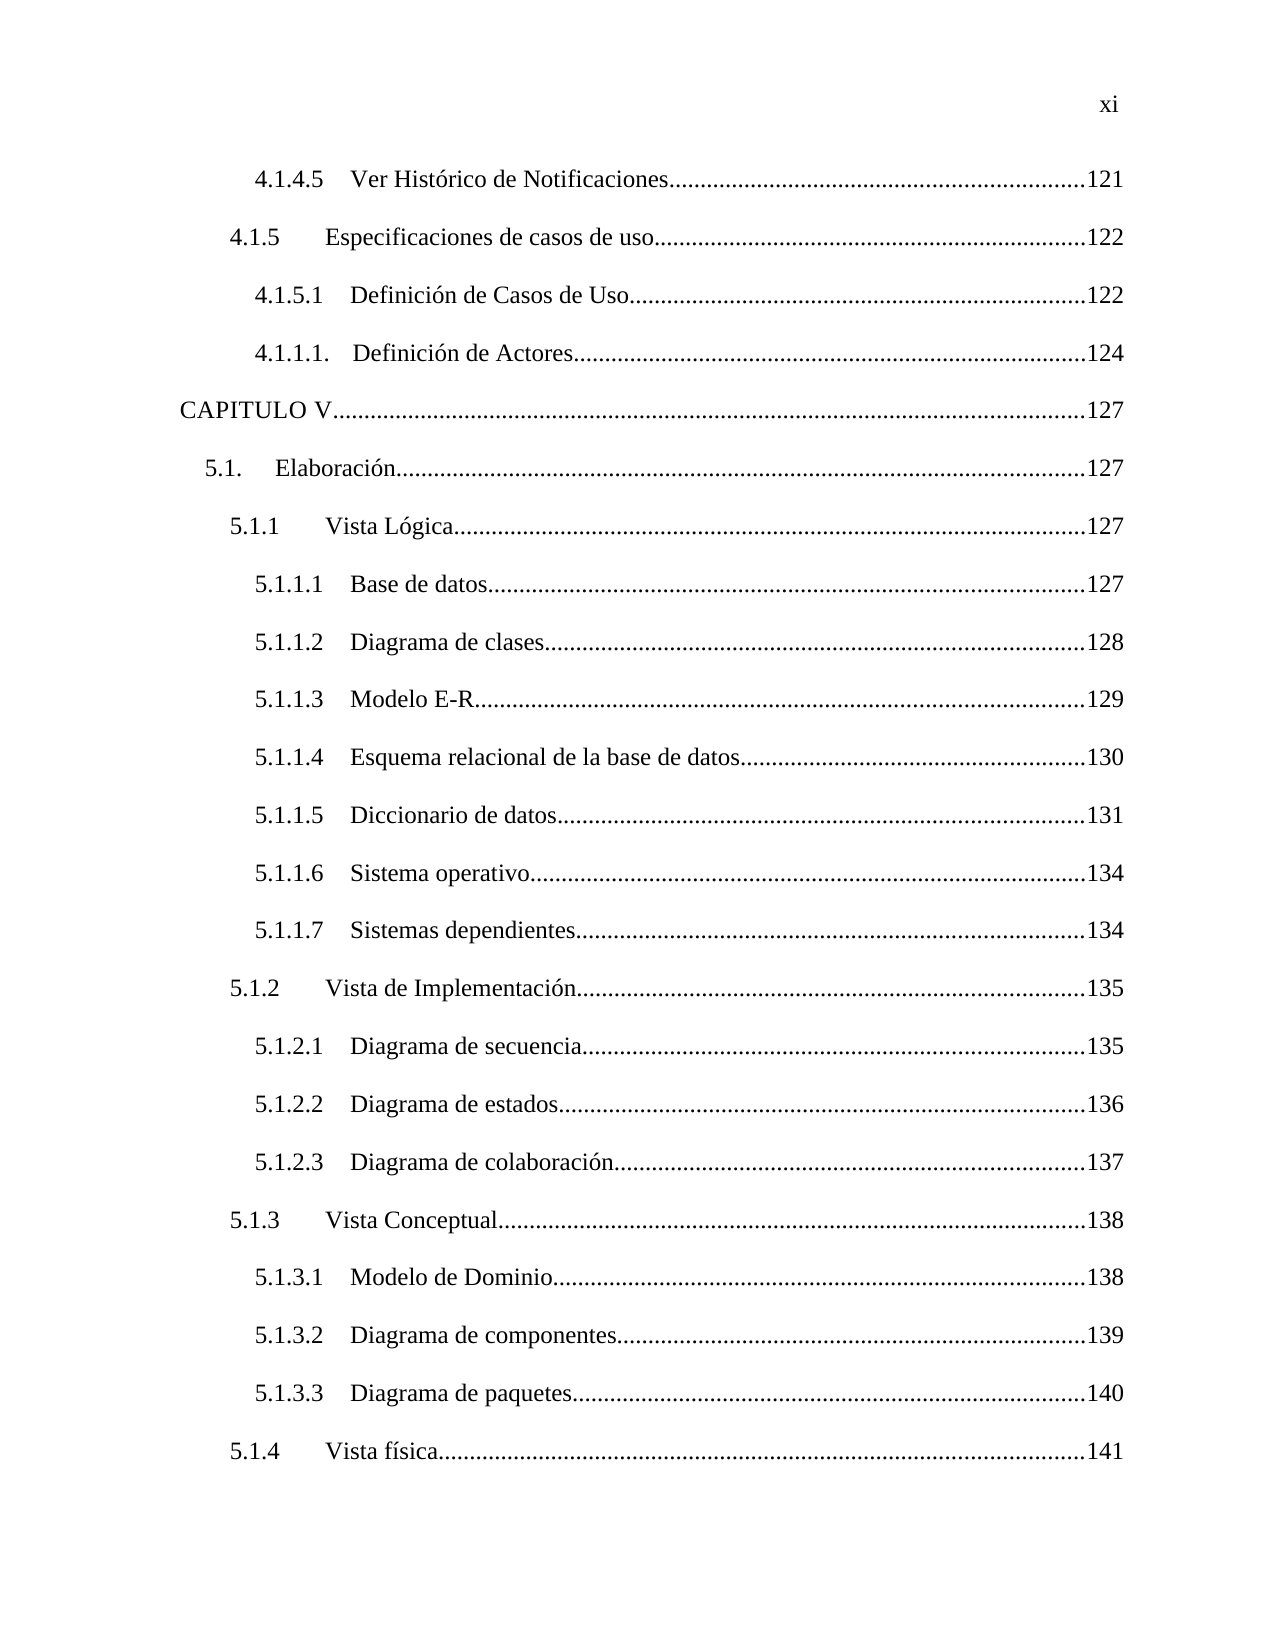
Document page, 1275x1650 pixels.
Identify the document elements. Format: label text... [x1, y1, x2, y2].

text 4.1.4.5 Ver Histórico de Notificaciones 121 [225, 164, 1125, 193]
text 5.1.1.1 Base de datos 127 [225, 569, 1125, 597]
text 5.1.3.3 Diagrama de paquetes 140 [225, 1378, 1125, 1407]
text 4.1.5 Especificaciones de casos de uso. 122 [200, 222, 1125, 251]
text 5.1.1.2 Diagrama de clases 128 [225, 627, 1125, 655]
text 5.1.3.2 Diagrama de componentes 139 [225, 1320, 1125, 1349]
text 5.1.2.3 Diagrama de colaboración 137 [225, 1147, 1125, 1176]
text 5.1.2 Vista de Implementación 135 [200, 973, 1125, 1002]
text 5.1.1.3 Modelo E-R 129 [225, 684, 1125, 713]
text CAPITULO V 127 [150, 396, 1125, 424]
text 5.1.2.2 Diagrama de estados 136 [225, 1089, 1125, 1118]
text 5.1.1.4 Esquema relacional de la base de datos. 130 [225, 742, 1125, 771]
text 5.1.3 Vista Conceptual 138 [200, 1205, 1125, 1233]
text 5.1.1.7 Sistemas dependientes. 134 [225, 916, 1125, 944]
text 4.1.1.1. Definición de Actores 124 [225, 338, 1125, 367]
text 5.1.1.6 Sistema operativo. 134 [225, 858, 1125, 887]
text 5.1.1 Vista Lógica 127 [200, 511, 1125, 540]
text 5.1. Elaboración 127 [175, 453, 1125, 482]
text 4.1.5.1 Definición de Casos de Uso 122 [225, 280, 1125, 309]
text 5.1.2.1 Diagrama de secuencia 135 [225, 1031, 1125, 1060]
text 5.1.1.5 Diccionario de datos. 131 [225, 800, 1125, 829]
text 5.1.3.1 Modelo de Dominio 138 [225, 1262, 1125, 1291]
text 5.1.4 Vista física 141 [200, 1436, 1125, 1465]
